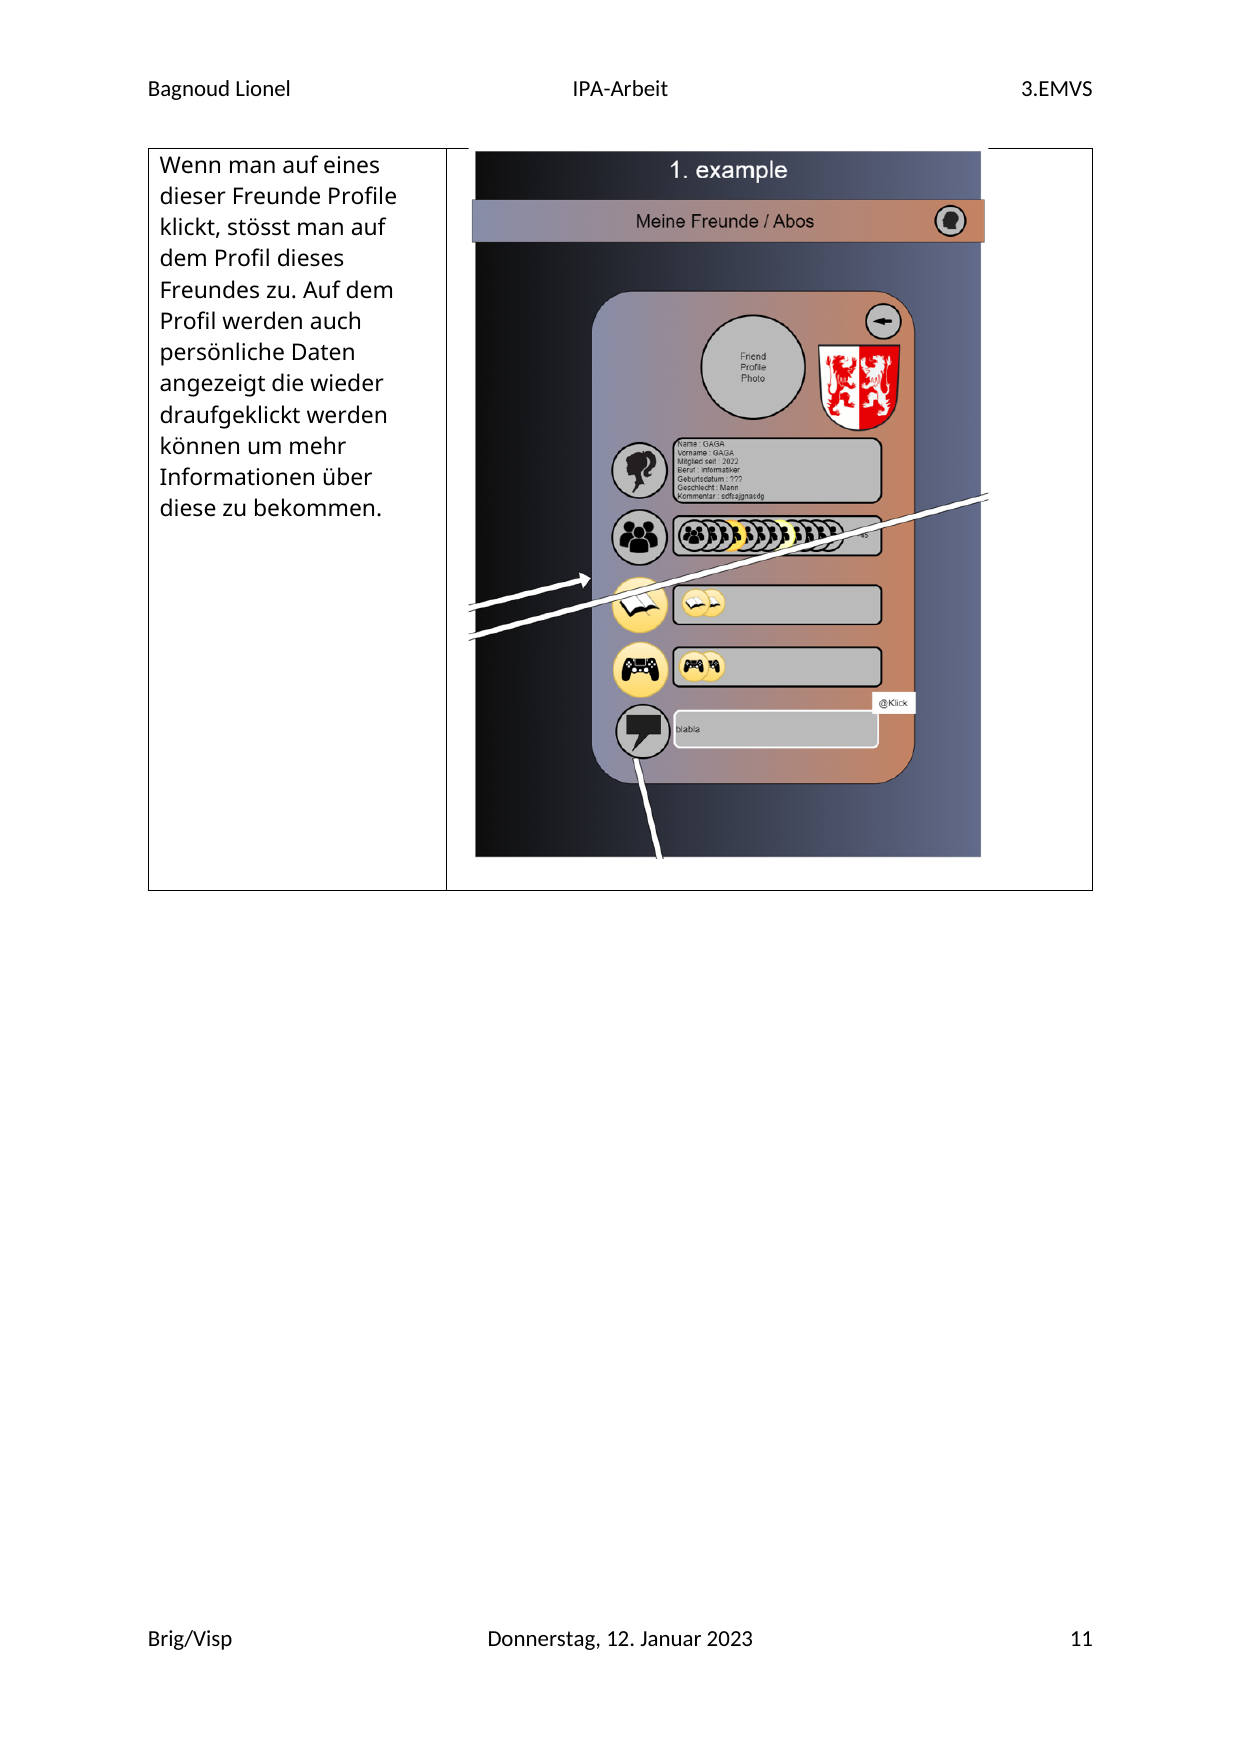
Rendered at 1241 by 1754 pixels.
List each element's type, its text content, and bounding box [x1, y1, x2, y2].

table_cell Wenn man auf eines dieser Freunde Profile klickt, stösst man auf dem Profil dieses Freundes zu. Auf dem Profil werden auch persönliche Daten angezeigt die wieder draufgeklickt werden können um mehr Informationen über diese zu bekommen. [149, 149, 446, 890]
picture [468, 148, 989, 859]
table_cell [447, 149, 1092, 890]
